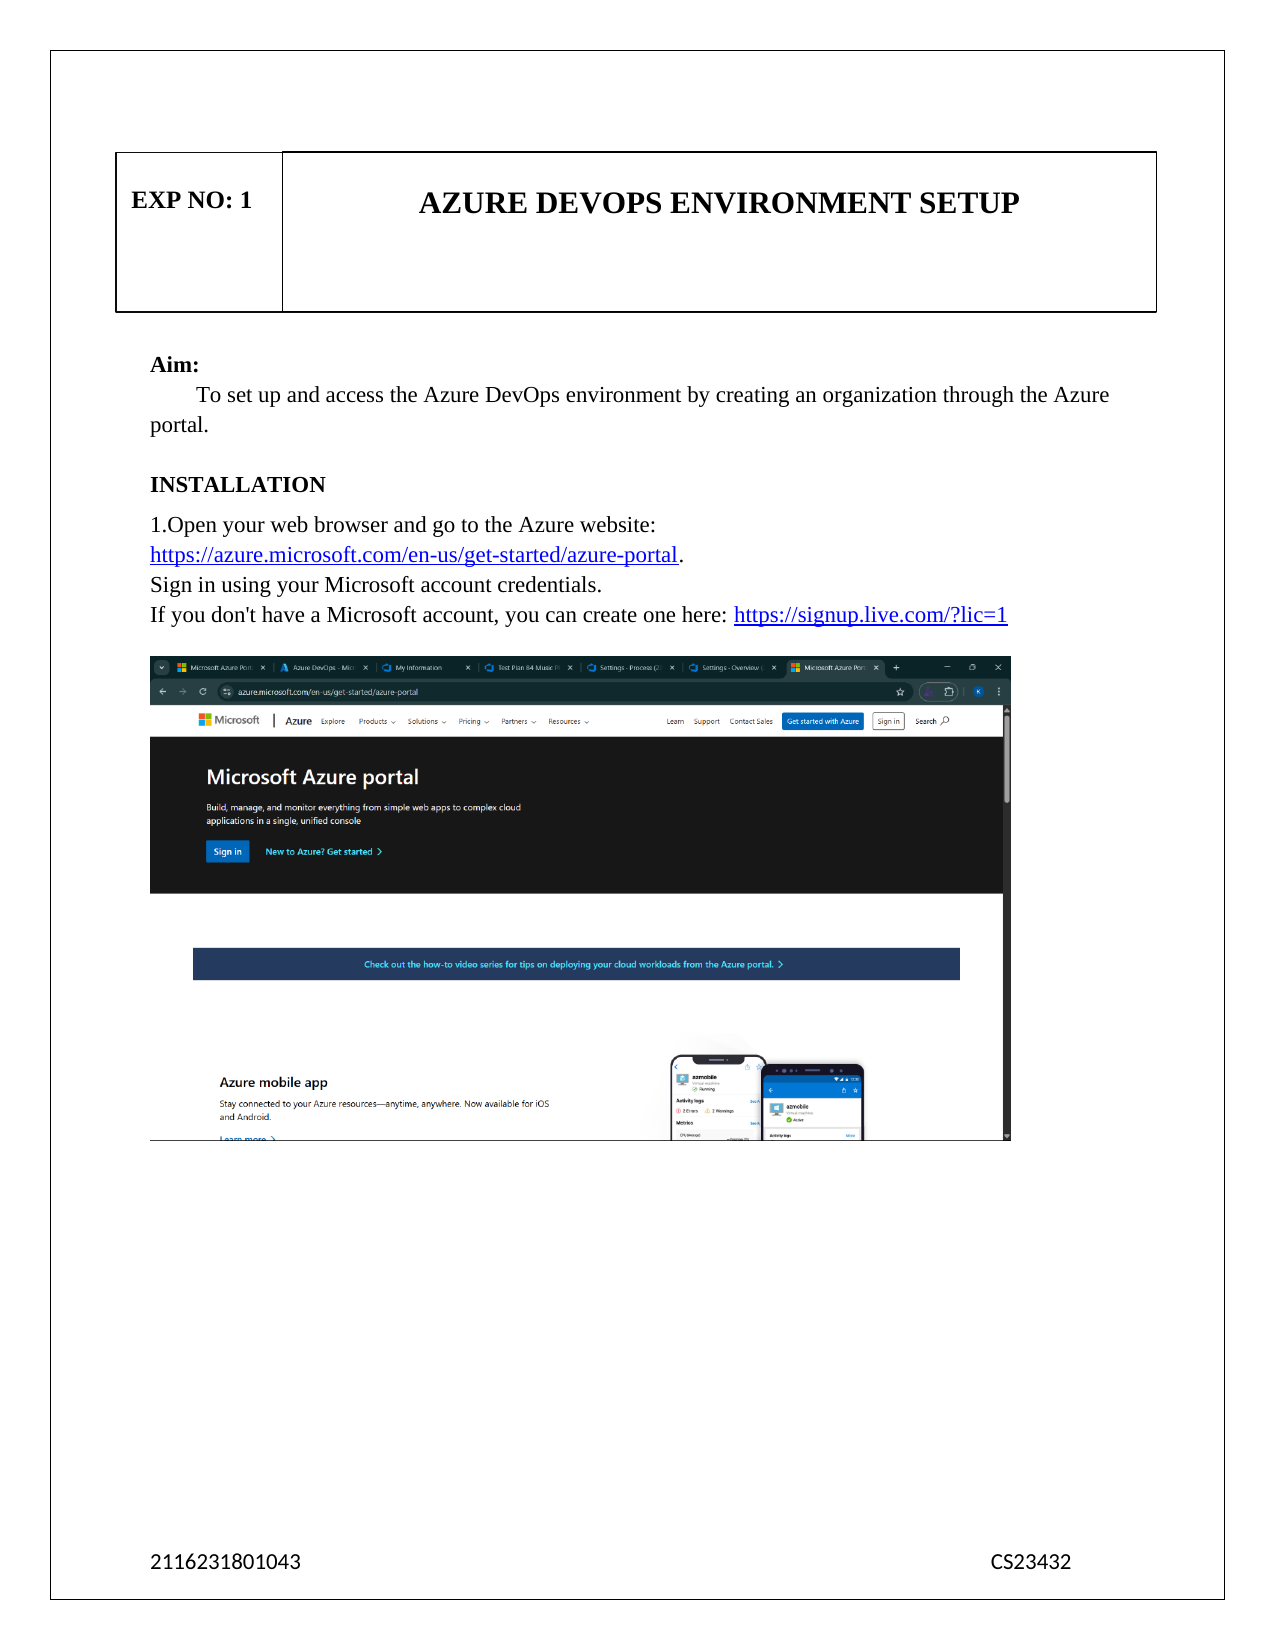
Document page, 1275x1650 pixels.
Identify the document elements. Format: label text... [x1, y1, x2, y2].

text 1.Open your web browser and go to the Azure website: https://azure.microsoft.com/en-us/get-started/azure-portal. Sign in using your Microsoft account credentials. If you don't have a Microsoft account, you can create one here: https://signup.live.com/?lic=1 [150, 511, 1125, 628]
text Aim: [150, 351, 1125, 377]
picture [150, 656, 1011, 1141]
text INSTALLATION [150, 471, 1125, 498]
text To set up and access the Azure DevOps environment by creating an organization through the Azure portal. [150, 381, 1125, 437]
